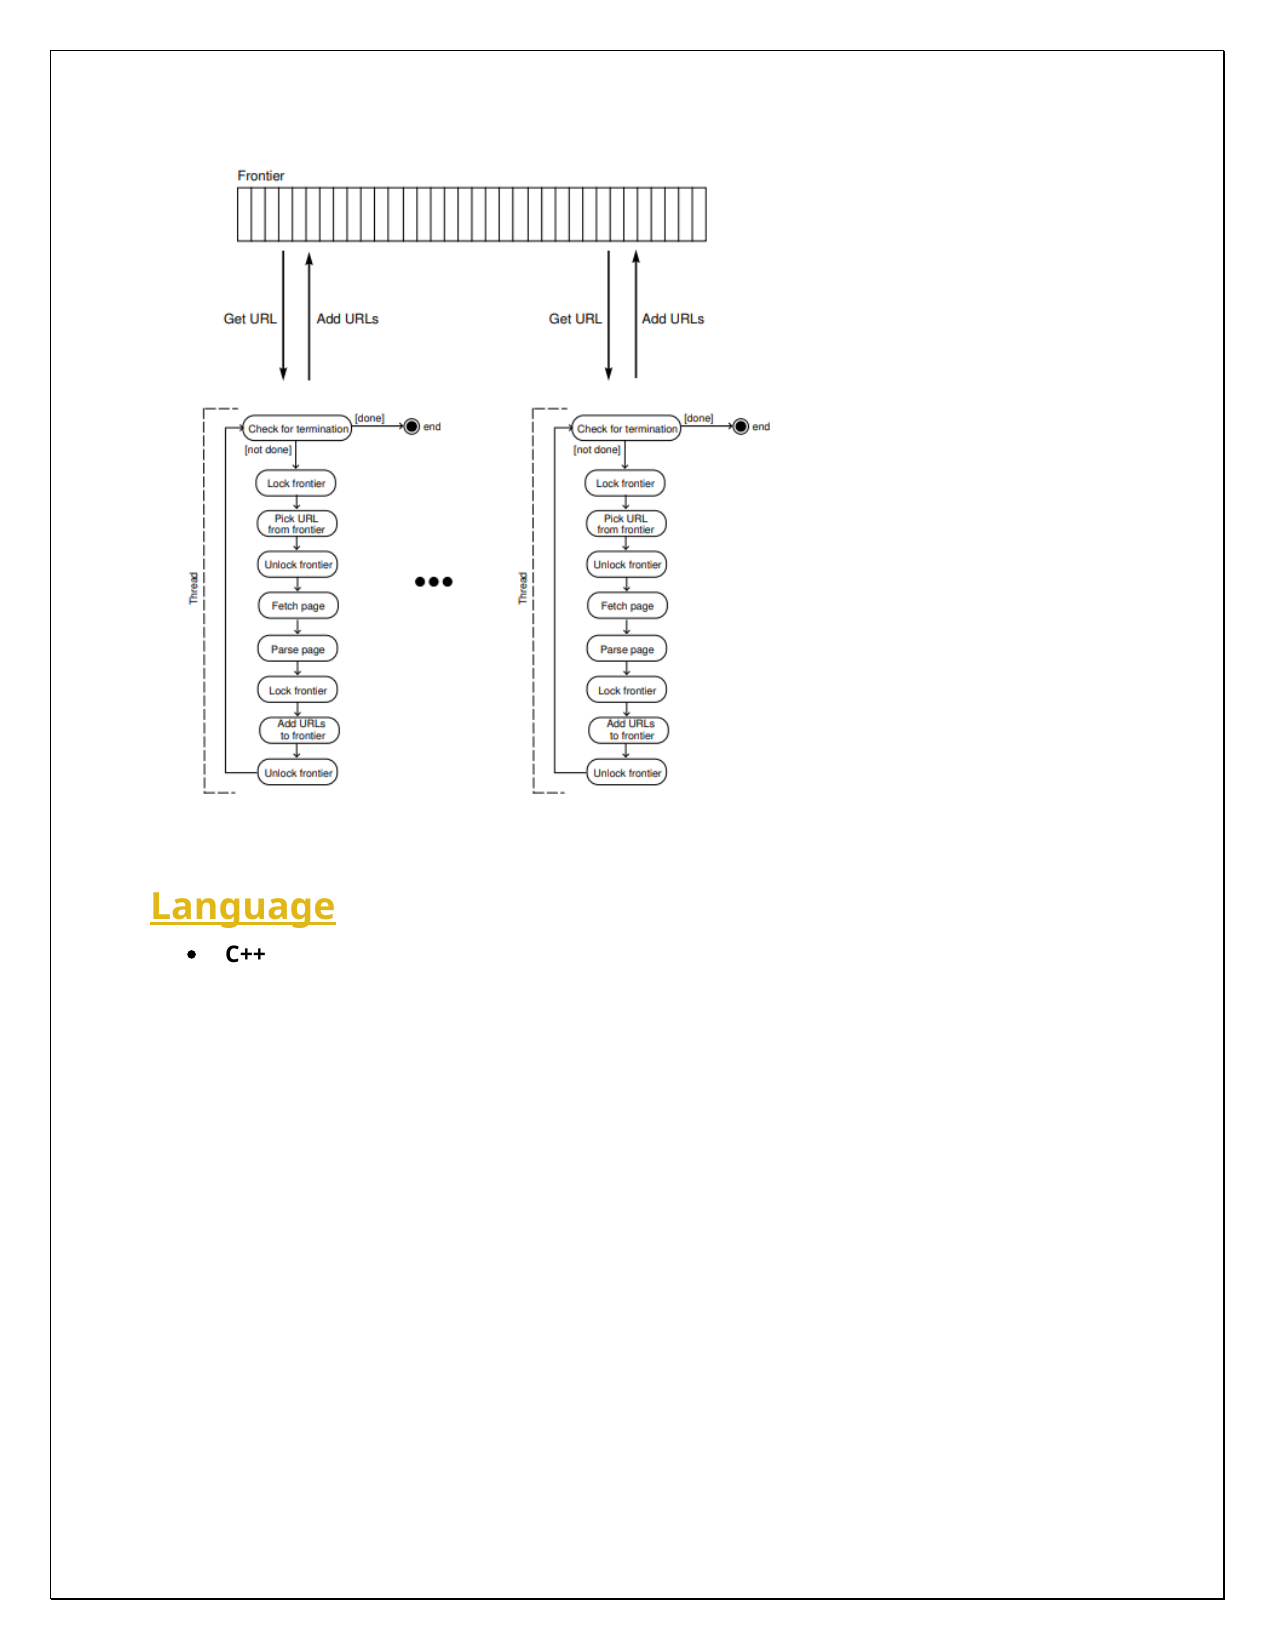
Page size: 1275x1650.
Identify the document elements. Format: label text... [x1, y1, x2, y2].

picture [150, 150, 880, 817]
list C++ [187, 938, 1124, 969]
text Language [150, 879, 1124, 930]
